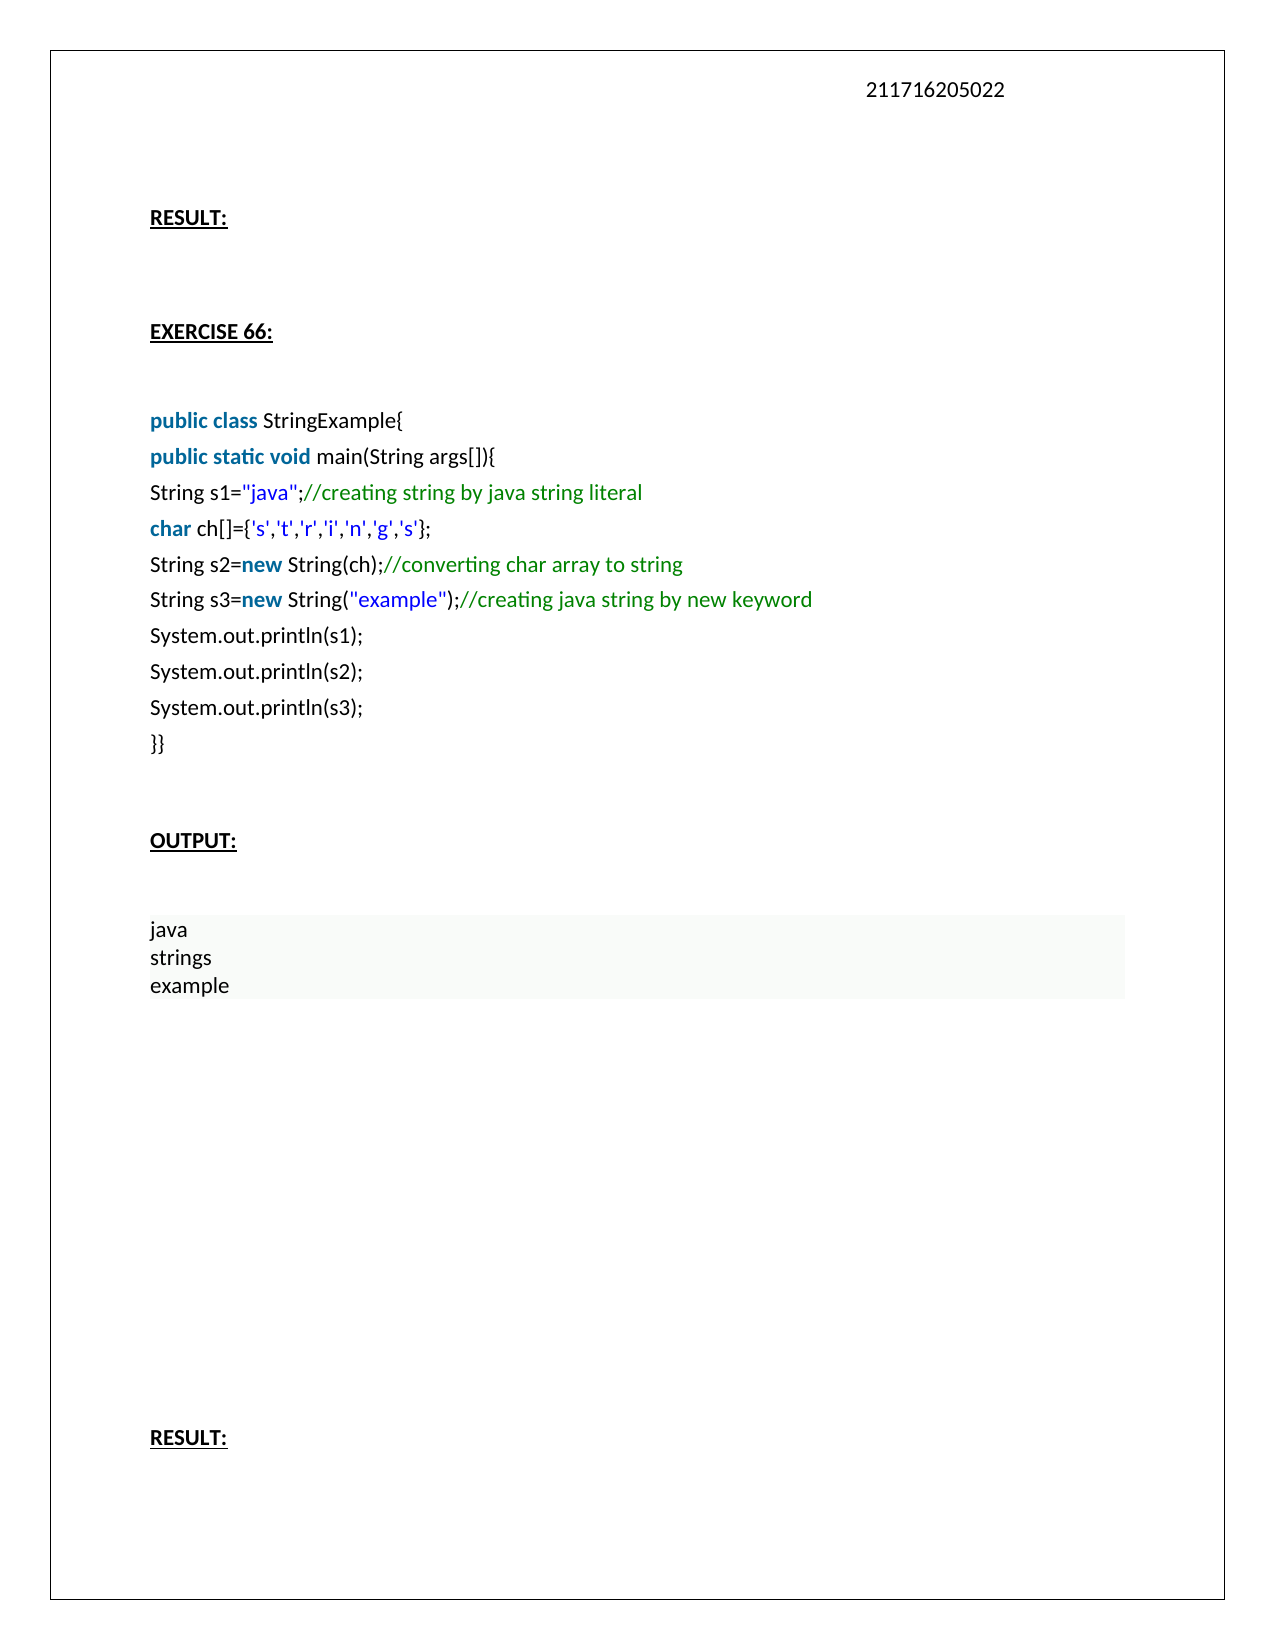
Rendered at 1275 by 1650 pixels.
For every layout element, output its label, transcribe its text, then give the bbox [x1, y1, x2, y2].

text RESULT: [150, 203, 1125, 231]
text String s2=new String(ch);//converting char array to string [150, 542, 1125, 578]
text EXERCISE 66: [150, 309, 1125, 345]
text java [150, 915, 1125, 943]
text strings [150, 943, 1125, 971]
text String s1="java";//creating string by java string literal [150, 470, 1125, 506]
text System.out.println(s2); [150, 649, 1125, 686]
text RESULT: [150, 1423, 1125, 1451]
text System.out.println(s3); [150, 686, 1125, 721]
text System.out.println(s1); [150, 614, 1125, 649]
text example [150, 971, 1125, 999]
text public static void main(String args[]){ [150, 434, 1125, 470]
text }} [150, 721, 1125, 757]
text String s3=new String("example");//creating java string by new keyword [150, 578, 1125, 614]
text OUTPUT: [150, 818, 1125, 854]
text char ch[]={'s','t','r','i','n','g','s'}; [150, 506, 1125, 542]
text public class StringExample{ [150, 398, 1125, 434]
